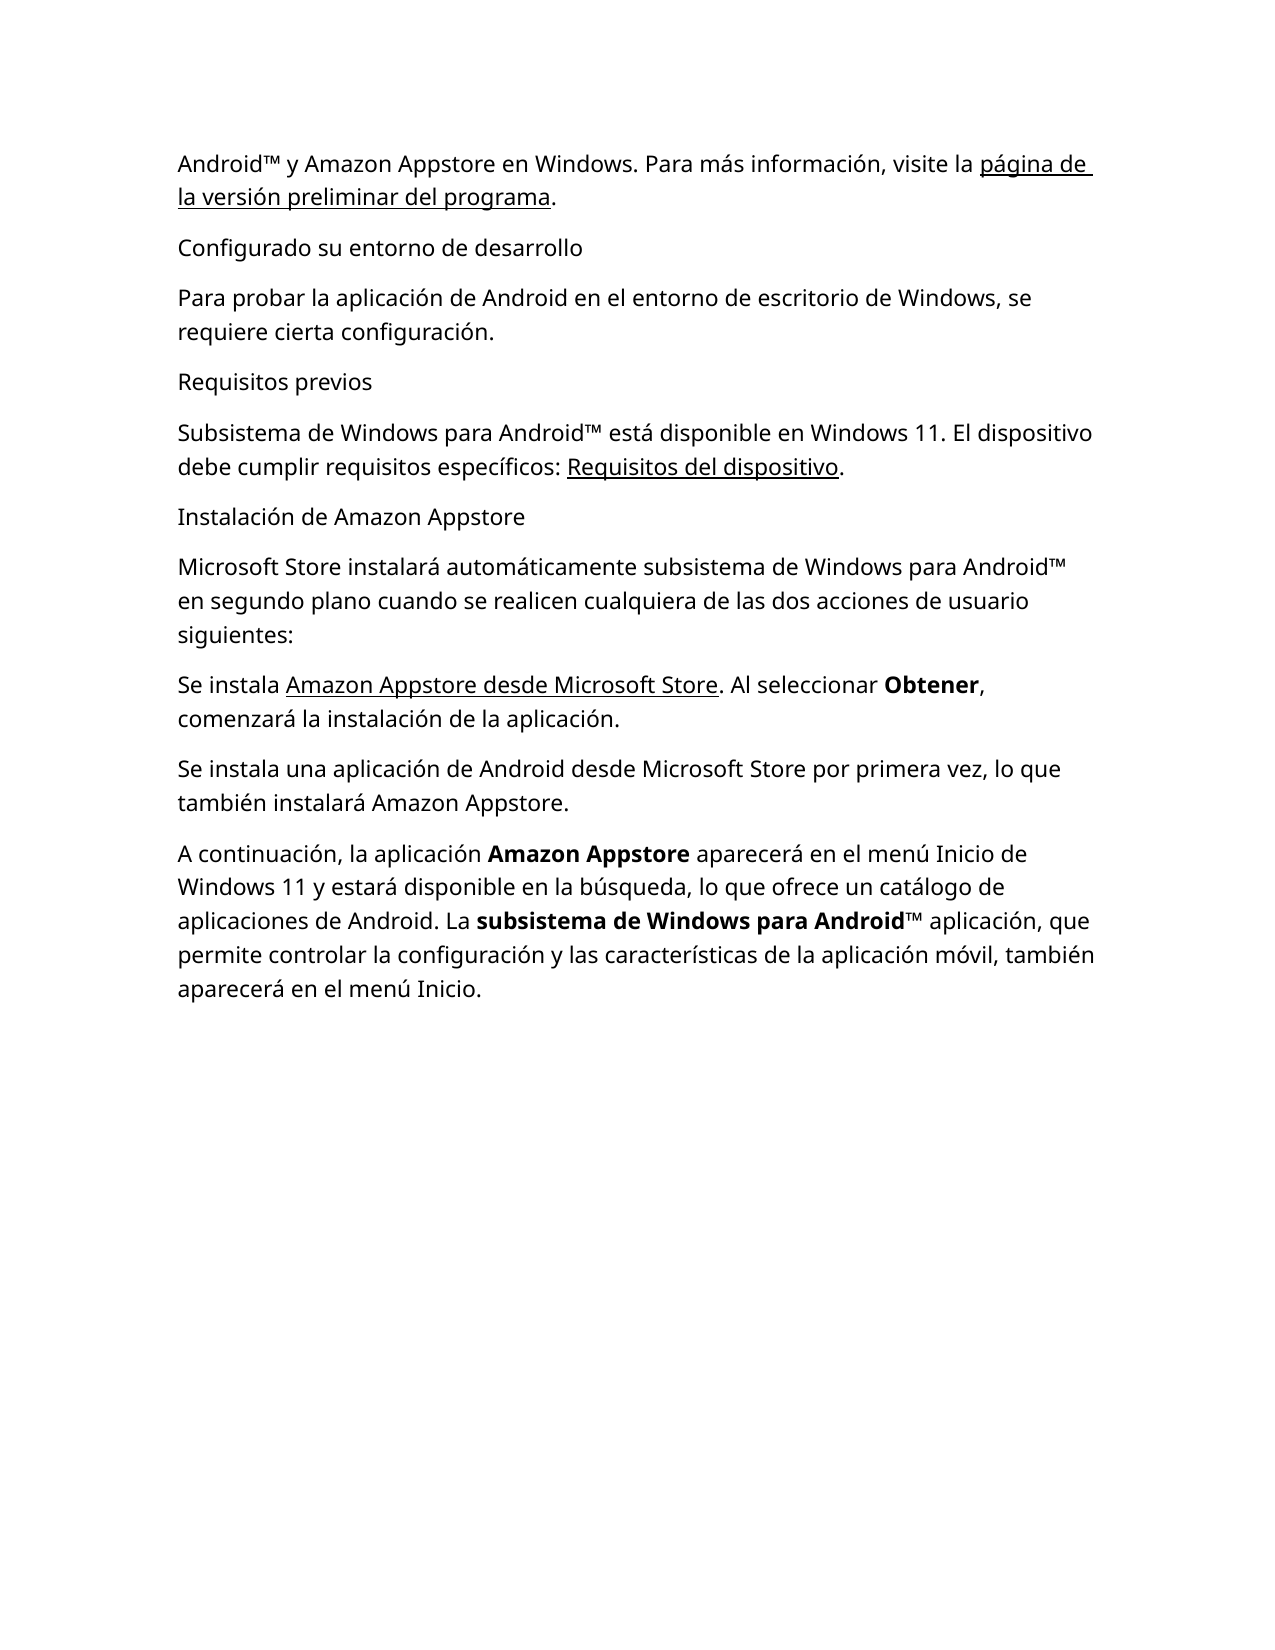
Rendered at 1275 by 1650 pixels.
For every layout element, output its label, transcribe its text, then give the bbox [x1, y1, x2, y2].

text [177, 148, 1098, 213]
text Microsoft Store instalará automáticamente subsistema de Windows para Android™️ en segundo plano cuando se realicen cualquiera de las dos acciones de usuario siguientes: [177, 551, 1098, 650]
text Se instala Amazon Appstore desde Microsoft Store. Al seleccionar Obtener, comenzará la instalación de la aplicación. [177, 669, 1098, 734]
text Para probar la aplicación de Android en el entorno de escritorio de Windows, se requiere cierta configuración. [177, 282, 1098, 347]
text Se instala una aplicación de Android desde Microsoft Store por primera vez, lo que también instalará Amazon Appstore. [177, 753, 1098, 818]
text Instalación de Amazon Appstore [177, 501, 1098, 532]
text Requisitos previos [177, 366, 1098, 398]
text A continuación, la aplicación Amazon Appstore aparecerá en el menú Inicio de Windows 11 y estará disponible en la búsqueda, lo que ofrece un catálogo de aplicaciones de Android. La subsistema de Windows para Android™️ aplicación, que permite controlar la configuración y las características de la aplicación móvil, también aparecerá en el menú Inicio. [177, 838, 1098, 1004]
text Subsistema de Windows para Android™️ está disponible en Windows 11. El dispositivo debe cumplir requisitos específicos: Requisitos del dispositivo. [177, 417, 1098, 482]
text Configurado su entorno de desarrollo [177, 232, 1098, 263]
